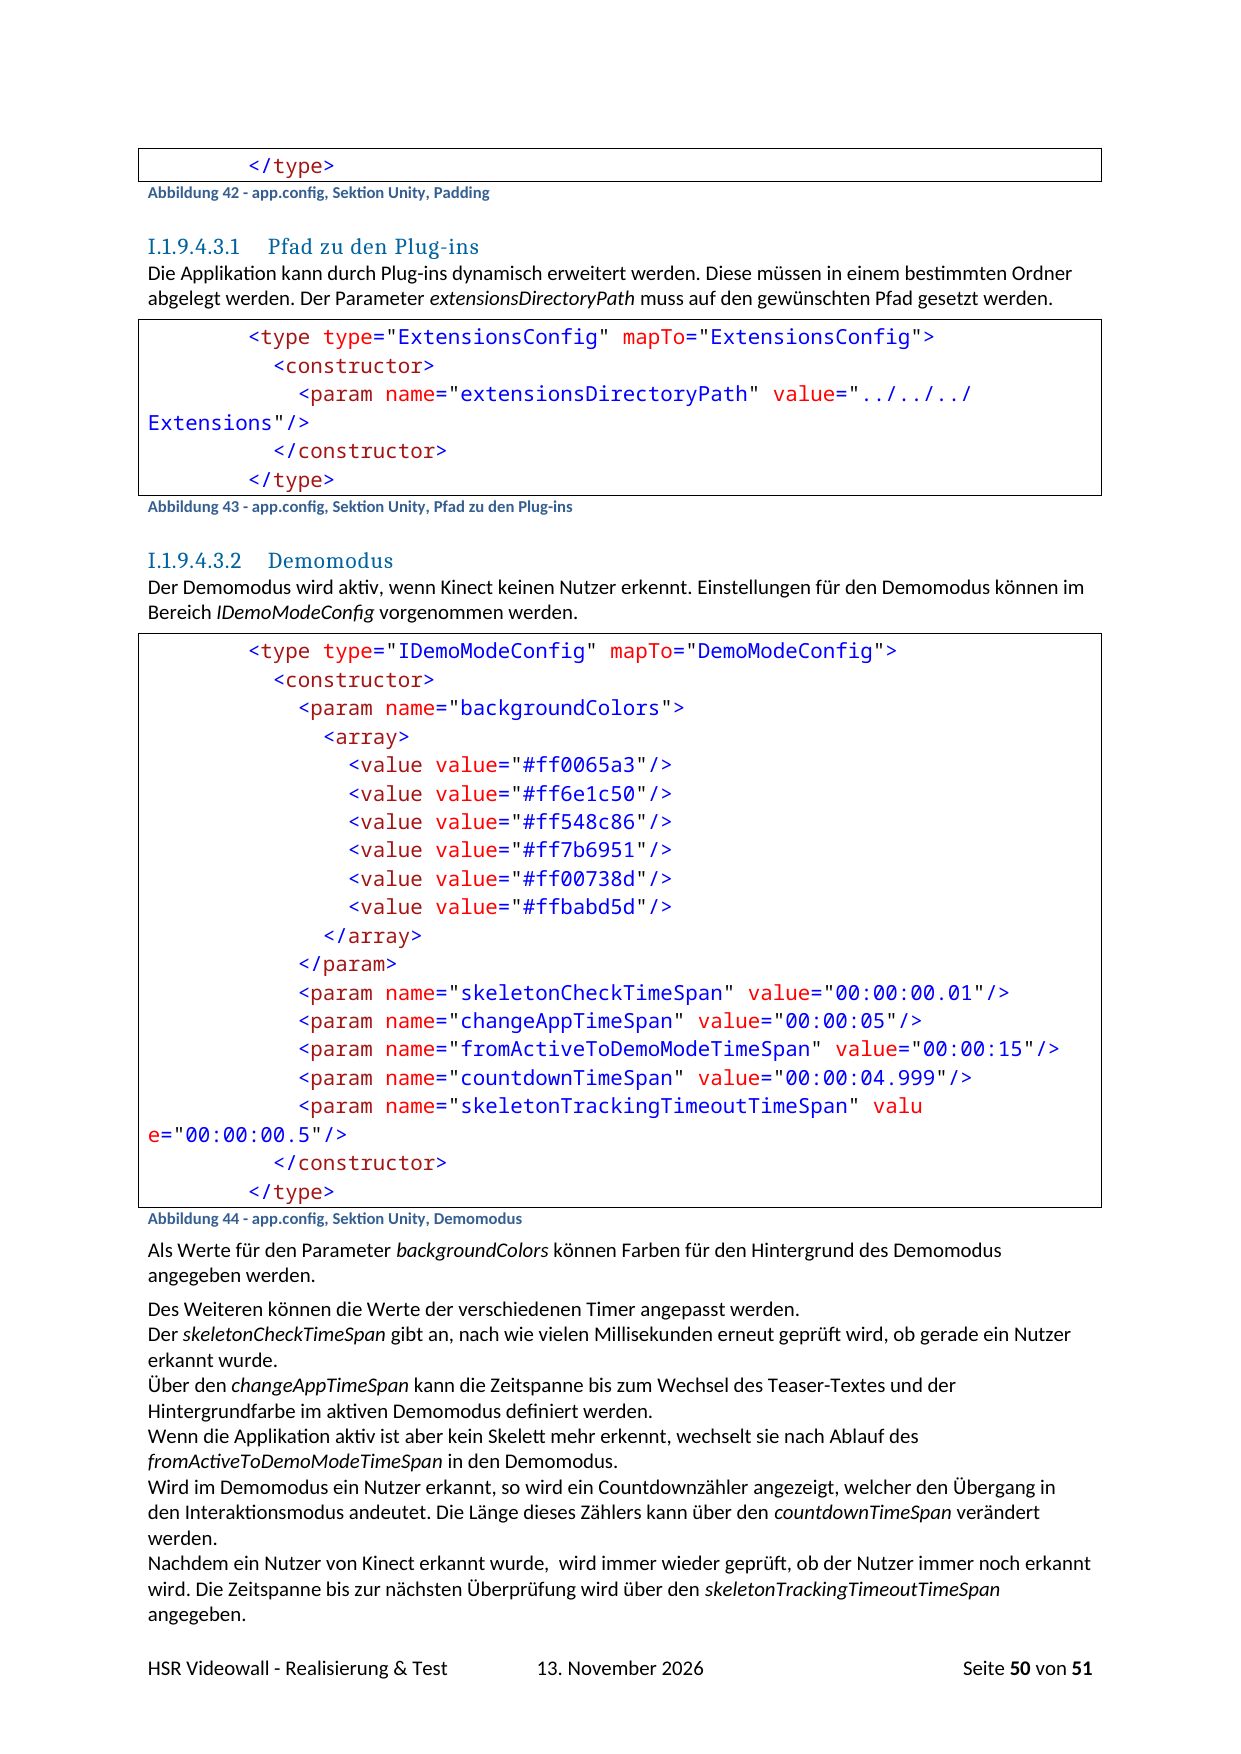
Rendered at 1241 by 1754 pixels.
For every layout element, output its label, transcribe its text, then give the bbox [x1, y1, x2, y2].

text <param name="skeletonTrackingTimeoutTimeSpan" value="00:00:00.5"/> [148, 1091, 1093, 1148]
text <constructor> [148, 351, 1093, 379]
text <value value="#ff0065a3"/> [148, 750, 1093, 779]
text <type type="ExtensionsConfig" mapTo="ExtensionsConfig"> [139, 320, 1101, 351]
text </type> [139, 149, 1101, 181]
text </type> [139, 462, 1101, 495]
text <constructor> [148, 665, 1093, 693]
text </array> [148, 921, 1093, 949]
text <param name="backgroundColors"> [148, 693, 1093, 722]
text Des Weiteren können die Werte der verschiedenen Timer angepasst werden. Der skeletonCheckTimeSpan gibt an, nach wie vielen Millisekunden erneut geprüft wird, ob gerade ein Nutzer erkannt wurde. Über den changeAppTimeSpan kann die Zeitspanne bis zum Wechsel des Teaser-Textes und der Hintergrundfarbe im aktiven Demomodus definiert werden. Wenn die Applikation aktiv ist aber kein Skelett mehr erkennt, wechselt sie nach Ablauf des fromActiveToDemoModeTimeSpan in den Demomodus. Wird im Demomodus ein Nutzer erkannt, so wird ein Countdownzähler angezeigt, welcher den Übergang in den Interaktionsmodus andeutet. Die Länge dieses Zählers kann über den countdownTimeSpan verändert werden. Nachdem ein Nutzer von Kinect erkannt wurde, wird immer wieder geprüft, ob der Nutzer immer noch erkannt wird. Die Zeitspanne bis zur nächsten Überprüfung wird über den skeletonTrackingTimeoutTimeSpan angegeben. [148, 1296, 1093, 1627]
subtitle Demomodus [148, 548, 1093, 574]
subtitle Pfad zu den Plug-ins [148, 234, 1093, 260]
text Abbildung 42 - app.config, Sektion Unity, Padding [148, 182, 1093, 203]
text <value value="#ffbabd5d"/> [148, 892, 1093, 921]
text </constructor> [148, 436, 1093, 462]
text <param name="extensionsDirectoryPath" value="../../../Extensions"/> [148, 379, 1093, 436]
text <array> [148, 722, 1093, 750]
text <value value="#ff00738d"/> [148, 864, 1093, 892]
text <param name="fromActiveToDemoModeTimeSpan" value="00:00:15"/> [148, 1034, 1093, 1063]
text Als Werte für den Parameter backgroundColors können Farben für den Hintergrund des Demomodus angegeben werden. [148, 1237, 1093, 1288]
text Abbildung 43 - app.config, Sektion Unity, Pfad zu den Plug-ins [148, 496, 1093, 517]
text <value value="#ff548c86"/> [148, 807, 1093, 836]
text <value value="#ff7b6951"/> [148, 836, 1093, 864]
text Die Applikation kann durch Plug-ins dynamisch erweitert werden. Diese müssen in einem bestimmten Ordner abgelegt werden. Der Parameter extensionsDirectoryPath muss auf den gewünschten Pfad gesetzt werden. [148, 260, 1093, 311]
text <param name="countdownTimeSpan" value="00:00:04.999"/> [148, 1063, 1093, 1091]
text <value value="#ff6e1c50"/> [148, 779, 1093, 807]
text </param> [148, 949, 1093, 978]
text <param name="skeletonCheckTimeSpan" value="00:00:00.01"/> [148, 978, 1093, 1006]
text </type> [139, 1174, 1101, 1207]
text </constructor> [148, 1148, 1093, 1174]
text Abbildung 44 - app.config, Sektion Unity, Demomodus [148, 1208, 1093, 1229]
text <type type="IDemoModeConfig" mapTo="DemoModeConfig"> [139, 634, 1101, 665]
text Der Demomodus wird aktiv, wenn Kinect keinen Nutzer erkennt. Einstellungen für den Demomodus können im Bereich IDemoModeConfig vorgenommen werden. [148, 574, 1093, 625]
text <param name="changeAppTimeSpan" value="00:00:05"/> [148, 1006, 1093, 1034]
